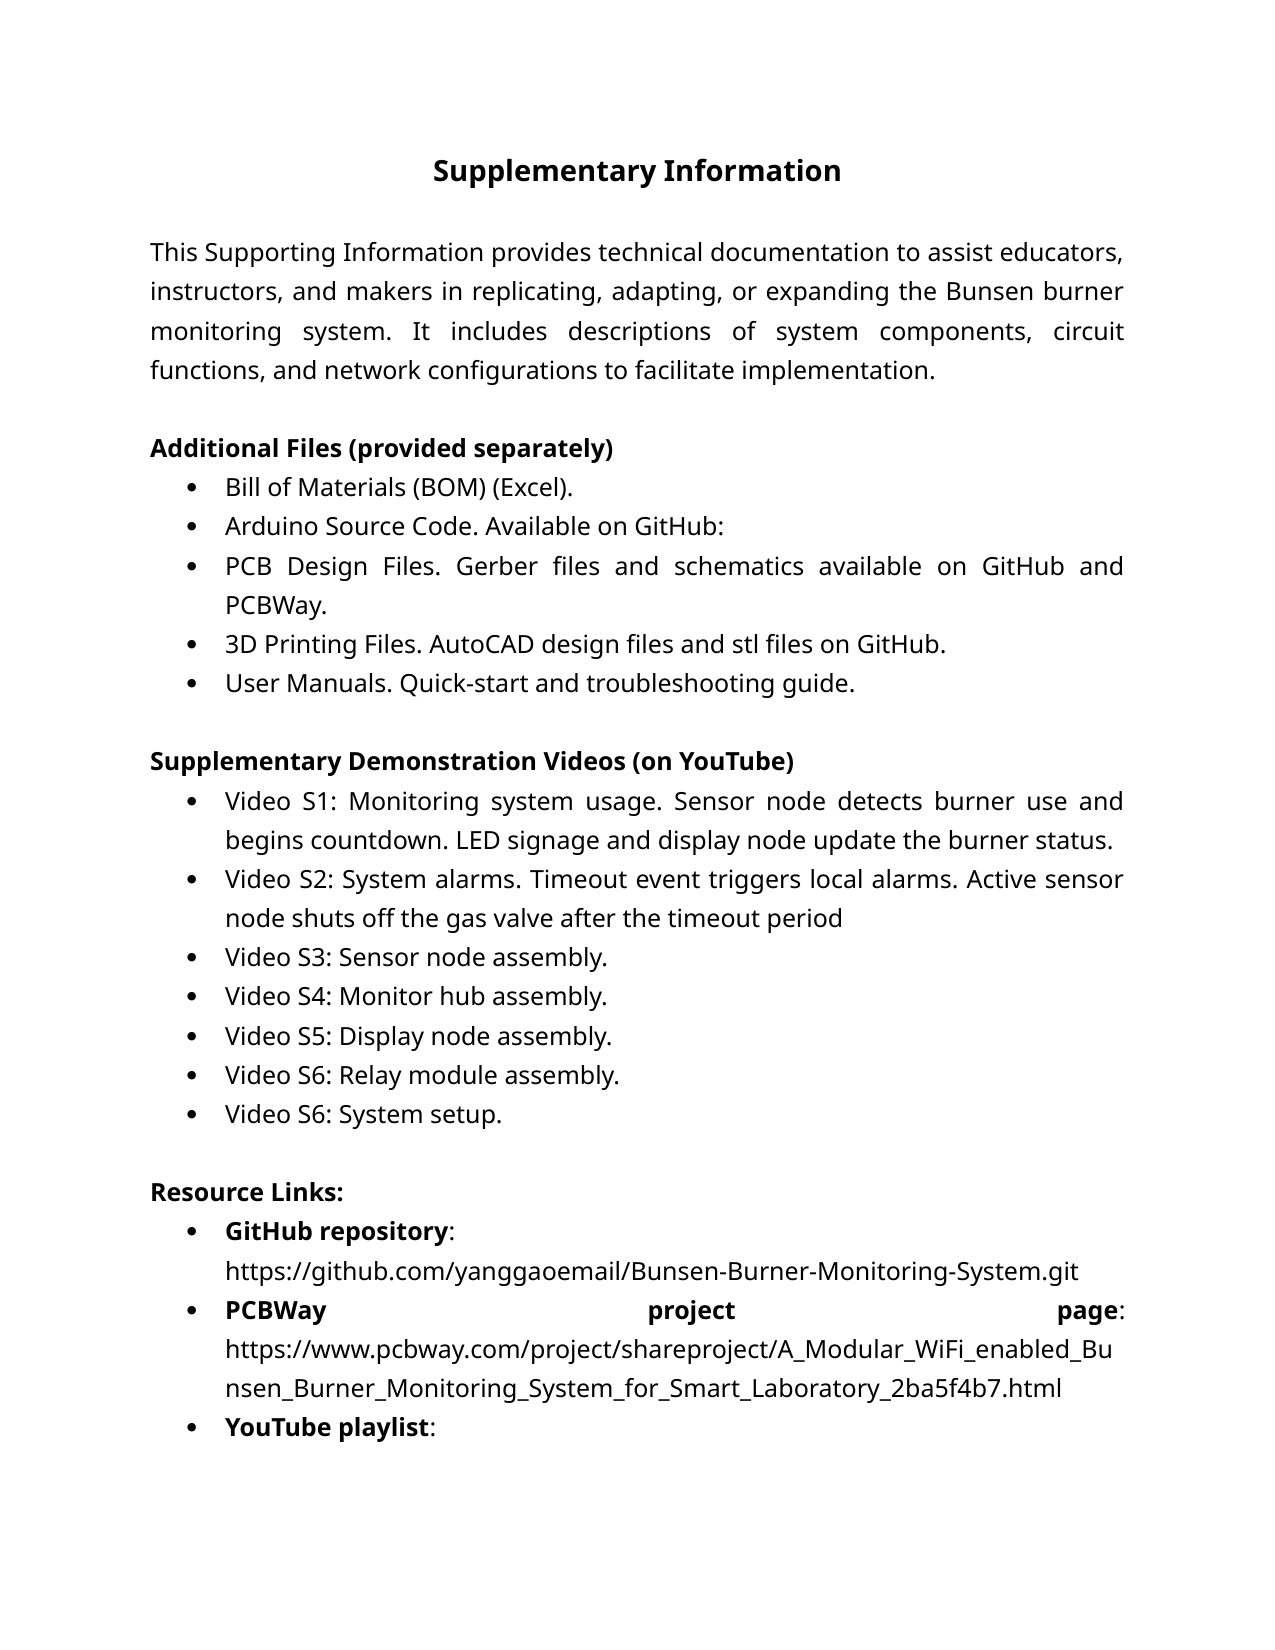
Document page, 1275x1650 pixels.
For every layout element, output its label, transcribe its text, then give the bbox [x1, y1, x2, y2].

list PCBWay project page: https://www.pcbway.com/project/shareproject/A_Modular_WiFi_enabled_Bunsen_Burner_Monitoring_System_for_Smart_Laboratory_2ba5f4b7.html [187, 1292, 1125, 1405]
list Video S2: System alarms. Timeout event triggers local alarms. Active sensor node shuts off the gas valve after the timeout period [187, 861, 1125, 935]
list Arduino Source Code. Available on GitHub: [187, 509, 1125, 543]
list Bill of Materials (BOM) (Excel). [187, 470, 1125, 504]
list Video S6: System setup. [187, 1096, 1125, 1131]
list Video S6: Relay module assembly. [187, 1057, 1125, 1091]
list PCB Design Files. Gerber files and schematics available on GitHub and PCBWay. [187, 548, 1125, 621]
list YouTube playlist: [187, 1410, 1125, 1444]
list 3D Printing Files. AutoCAD design files and stl files on GitHub. [187, 626, 1125, 661]
text This Supporting Information provides technical documentation to assist educators, instructors, and makers in replicating, adapting, or expanding the Bunsen burner monitoring system. It includes descriptions of system components, circuit functions, and network configurations to facilitate implementation. [150, 235, 1125, 386]
list https://github.com/yanggaoemail/Bunsen-Burner-Monitoring-System.git [225, 1253, 1125, 1287]
list GitHub repository: [187, 1214, 1125, 1248]
list Video S4: Monitor hub assembly. [187, 979, 1125, 1013]
text Supplementary Information [150, 150, 1125, 190]
list Video S3: Sensor node assembly. [187, 940, 1125, 974]
list User Manuals. Quick-start and troubleshooting guide. [187, 666, 1125, 700]
list Video S1: Monitoring system usage. Sensor node detects burner use and begins countdown. LED signage and display node update the burner status. [187, 783, 1125, 856]
text Resource Links: [150, 1175, 1125, 1209]
text Supplementary Demonstration Videos (on YouTube) [150, 744, 1125, 778]
list Video S5: Display node assembly. [187, 1018, 1125, 1052]
text Additional Files (provided separately) [150, 431, 1125, 465]
